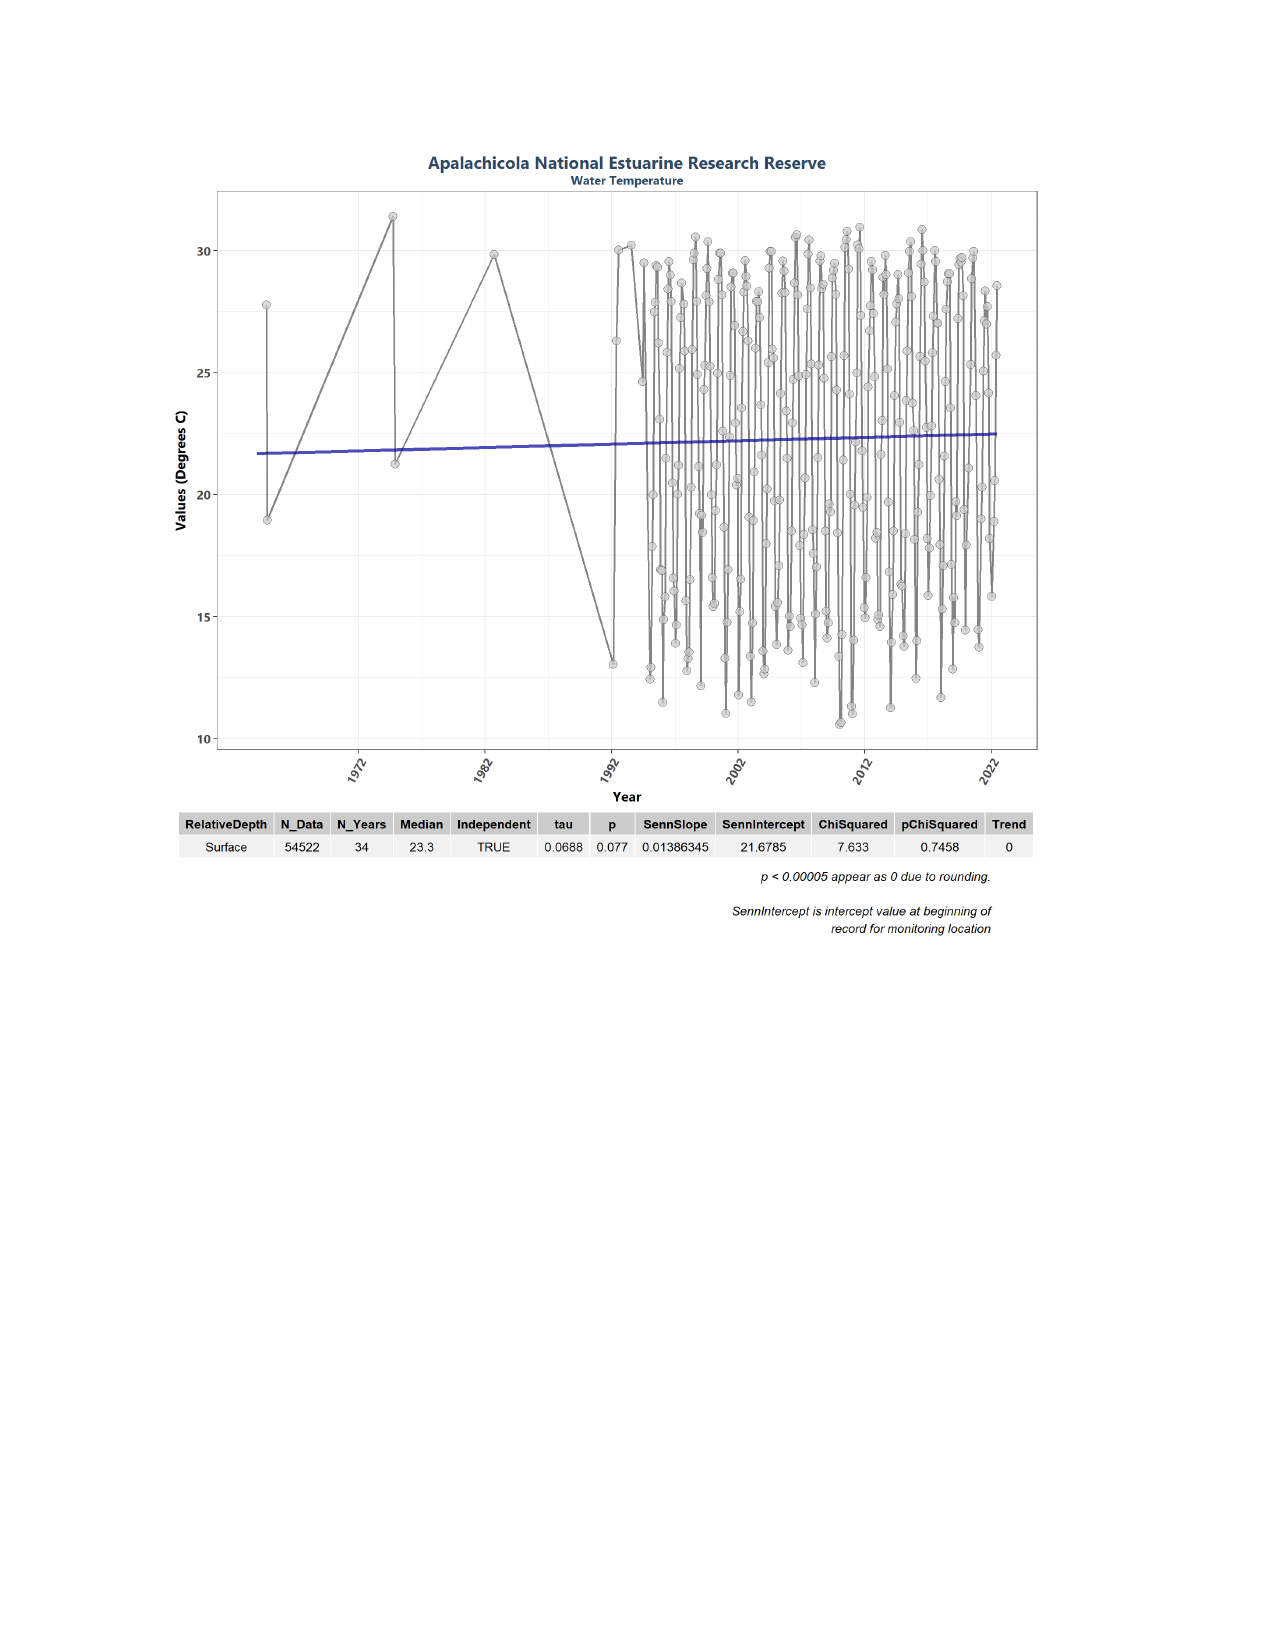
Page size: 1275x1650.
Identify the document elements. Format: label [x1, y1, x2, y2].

picture [168, 150, 1044, 938]
